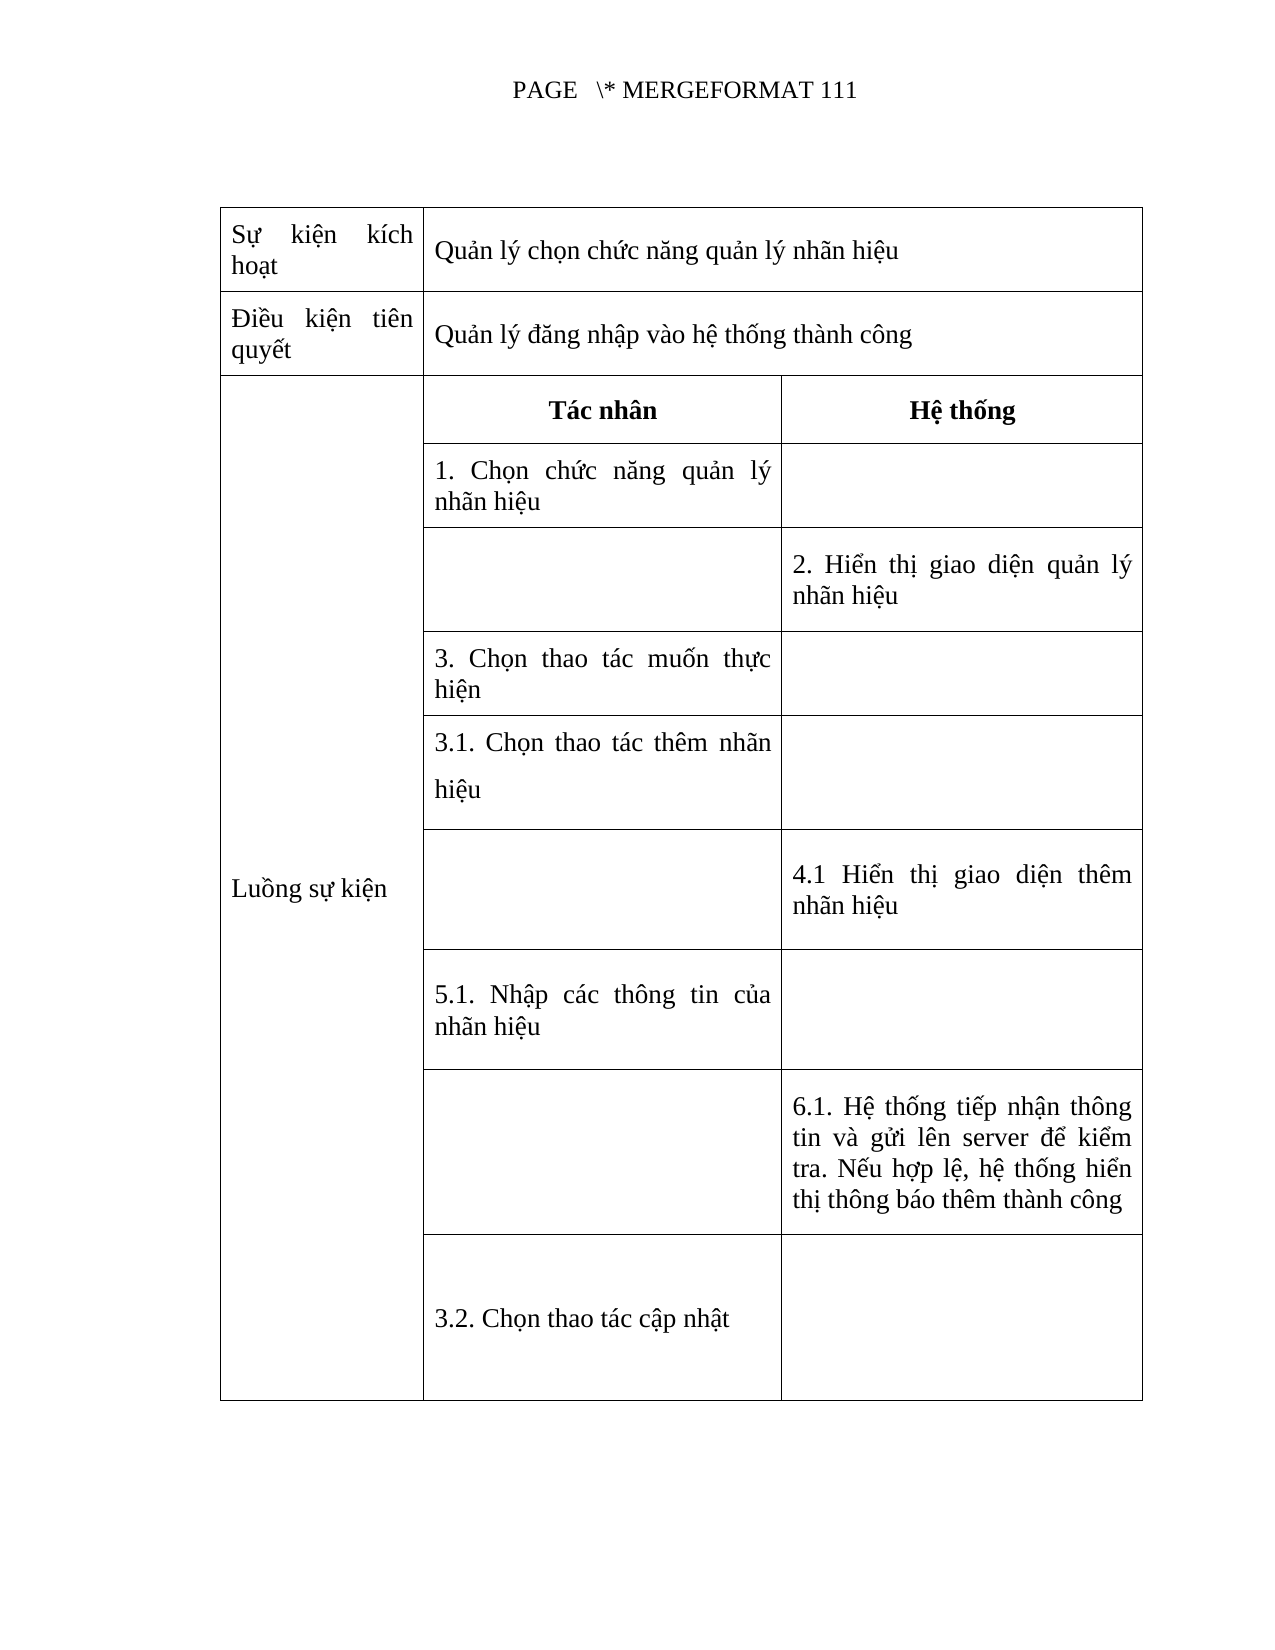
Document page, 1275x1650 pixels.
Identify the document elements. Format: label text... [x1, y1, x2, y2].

table_cell 3. Chọn thao tác muốn thực hiện [424, 632, 781, 715]
table_cell [782, 632, 1142, 715]
table_cell Điều kiện tiên quyết [221, 292, 423, 375]
table_cell Quản lý đăng nhập vào hệ thống thành công [424, 292, 1142, 375]
table_cell 2. Hiển thị giao diện quản lý nhãn hiệu [782, 528, 1142, 631]
table_cell 4.1 Hiển thị giao diện thêm nhãn hiệu [782, 830, 1142, 949]
table_cell 3.1. Chọn thao tác thêm nhãn hiệu [424, 716, 781, 829]
table_cell Tác nhân [424, 376, 781, 443]
table_cell Sự kiện kích hoạt [221, 208, 423, 291]
table_cell 1. Chọn chức năng quản lý nhãn hiệu [424, 444, 781, 527]
table_cell 5.1. Nhập các thông tin của nhãn hiệu [424, 950, 781, 1069]
table_cell [424, 830, 781, 949]
table_cell Quản lý chọn chức năng quản lý nhãn hiệu [424, 208, 1142, 291]
table_cell [782, 1235, 1142, 1399]
table_cell [424, 528, 781, 631]
table_cell [782, 716, 1142, 829]
table_cell 6.1. Hệ thống tiếp nhận thông tin và gửi lên server để kiểm tra. Nếu hợp lệ, hệ thống hiển thị thông báo thêm thành công [782, 1070, 1142, 1234]
table_cell [424, 1070, 781, 1234]
table_cell [782, 950, 1142, 1069]
table_cell Luồng sự kiện [221, 376, 423, 1399]
table_cell Hệ thống [782, 376, 1142, 443]
table_cell [782, 444, 1142, 527]
table_cell 3.2. Chọn thao tác cập nhật [424, 1235, 781, 1399]
